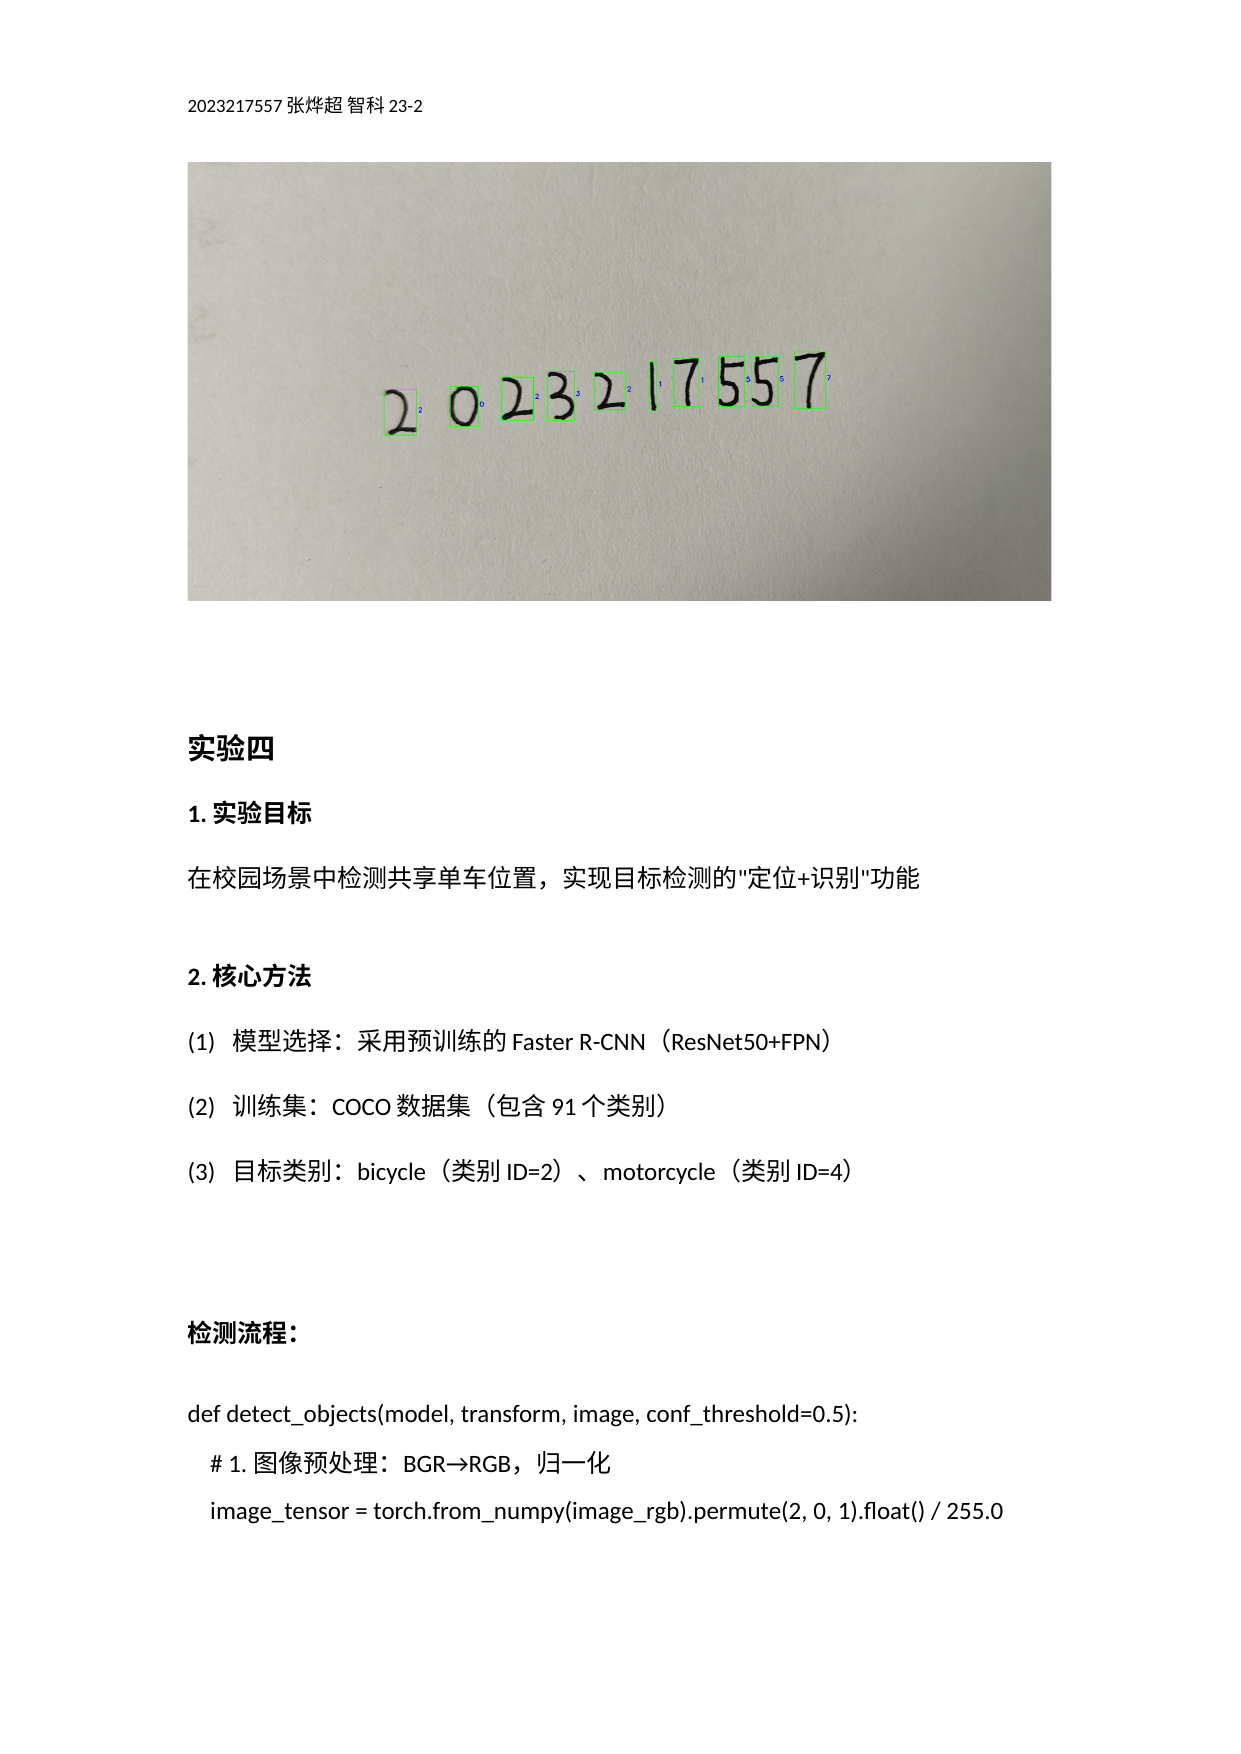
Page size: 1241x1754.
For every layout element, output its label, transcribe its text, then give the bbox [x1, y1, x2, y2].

list def detect_objects(model, transform, image, conf_threshold=0.5): [187, 1397, 1053, 1429]
picture [187, 162, 1052, 601]
list 目标类别：bicycle（类别ID=2）、motorcycle（类别ID=4） [187, 1137, 1053, 1202]
list 实验目标 [187, 779, 1053, 844]
text 检测流程： [187, 1299, 1053, 1364]
list 训练集：COCO数据集（包含91个类别） [187, 1072, 1053, 1137]
text 实验四 [187, 714, 1053, 779]
list 模型选择：采用预训练的Faster R-CNN（ResNet50+FPN） [187, 1007, 1053, 1072]
list 核心方法 [187, 942, 1053, 1007]
list image_tensor = torch.from_numpy(image_rgb).permute(2, 0, 1).float() / 255.0 [187, 1494, 1053, 1527]
text 在校园场景中检测共享单车位置，实现目标检测的"定位+识别"功能 [187, 844, 1053, 909]
list # 1. 图像预处理：BGR→RGB，归一化 [187, 1429, 1053, 1494]
